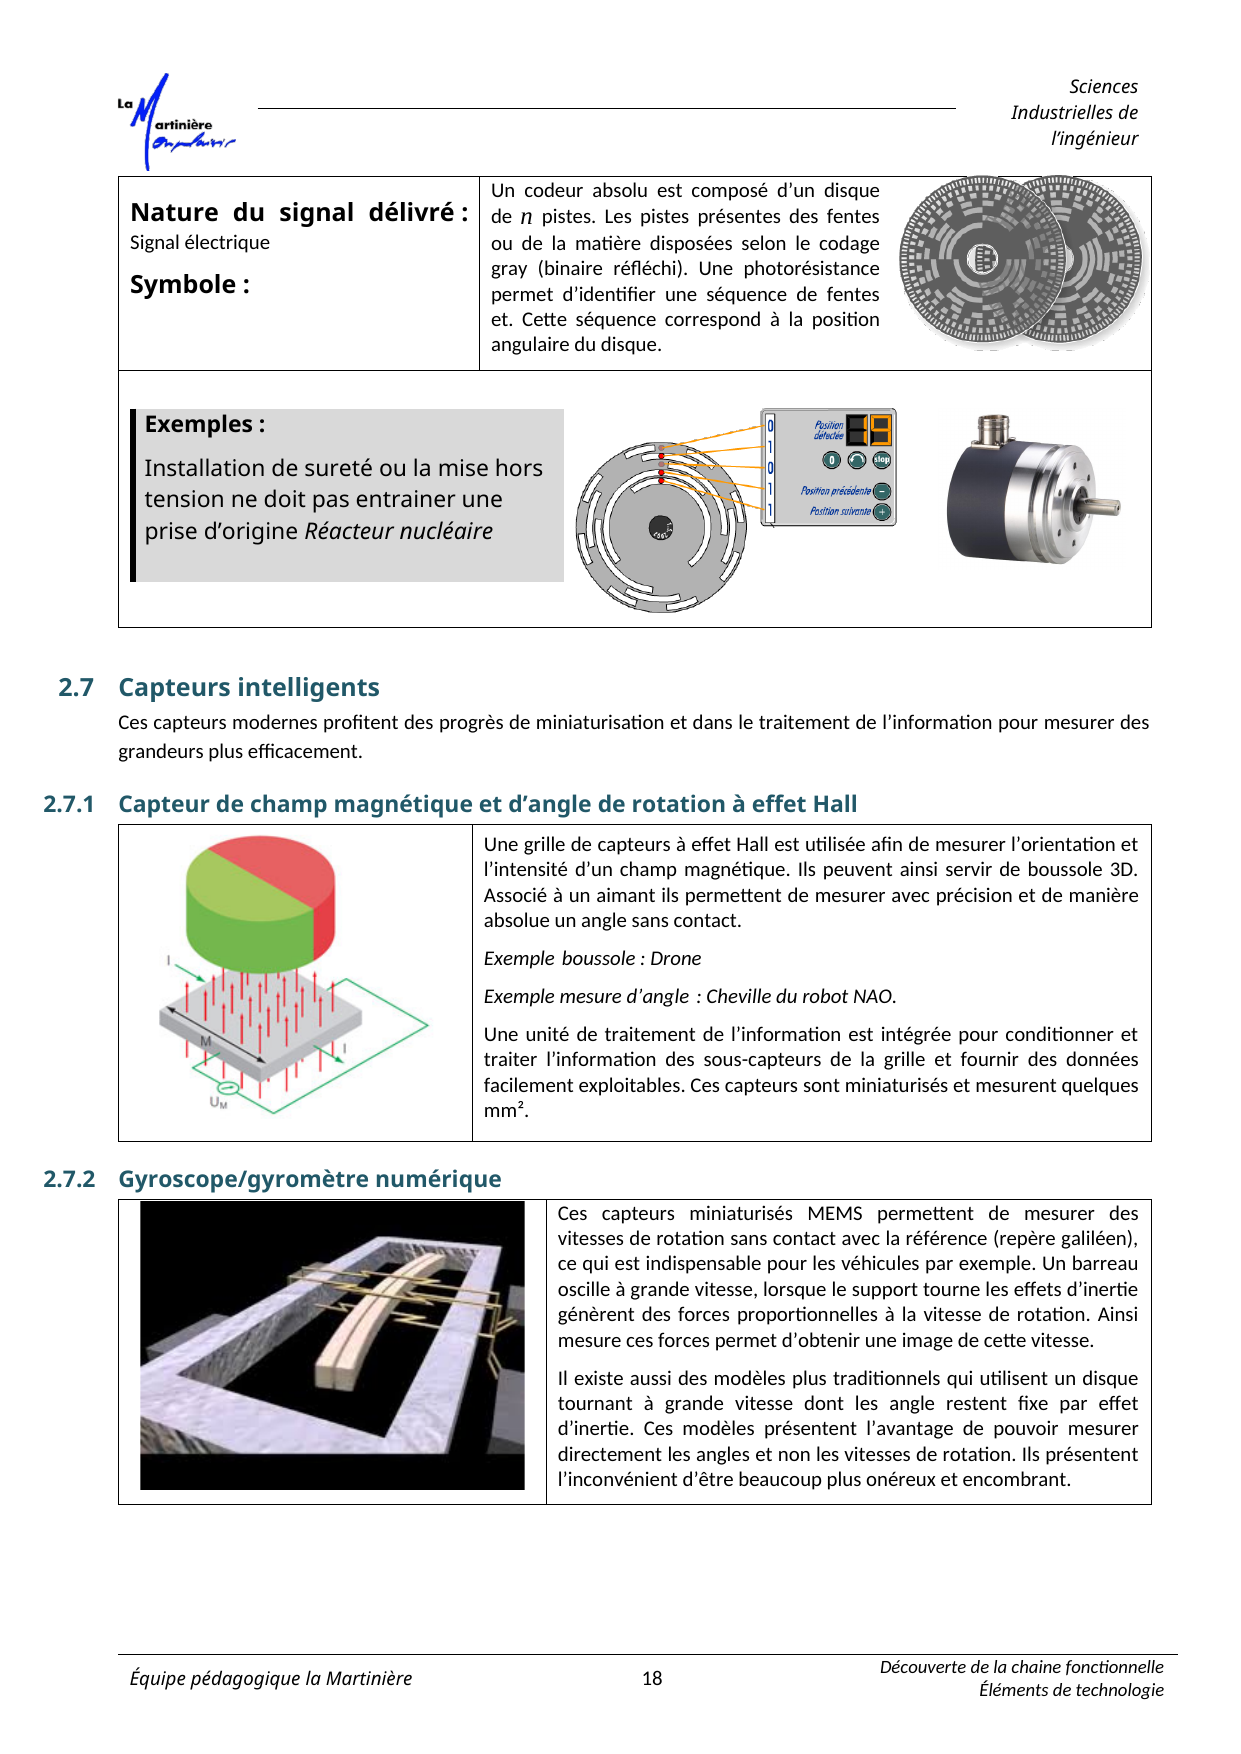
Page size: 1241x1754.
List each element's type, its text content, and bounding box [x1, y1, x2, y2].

table_header [119, 1200, 546, 1504]
table_header Nature de la grandeur détectée : proximité Nature du signal délivré : Signal électrique Symbole : [119, 177, 479, 369]
table_header Une grille de capteurs à effet Hall est utilisée afin de mesurer l’orientation et l’intensité d’un champ magnétique. Ils peuvent ainsi servir de boussole 3D. Associé à un aimant ils permettent de mesurer avec précision et de manière absolue un angle sans contact. Exemple boussole : Drone Exemple mesure d’angle : Cheville du robot NAO. Une unité de traitement de l’information est intégrée pour conditionner et traiter l’information des sous-capteurs de la grille et fournir des données facilement exploitables. Ces capteurs sont miniaturisés et mesurent quelques mm². [473, 825, 1151, 1141]
table_header Principe de fonctionnement Un codeur absolu est composé d’un disque de pistes. Les pistes présentes des fentes ou de la matière disposées selon le codage gray (binaire réfléchi). Une photorésistance permet d’identifier une séquence de fentes et. Cette séquence correspond à la position angulaire du disque. [480, 177, 1151, 369]
picture [140, 1201, 525, 1490]
table_header Ces capteurs miniaturisés MEMS permettent de mesurer des vitesses de rotation sans contact avec la référence (repère galiléen), ce qui est indispensable pour les véhicules par exemple. Un barreau oscille à grande vitesse, lorsque le support tourne les effets d’inertie génèrent des forces proportionnelles à la vitesse de rotation. Ainsi mesure ces forces permet d’obtenir une image de cette vitesse. Il existe aussi des modèles plus traditionnels qui utilisent un disque tournant à grande vitesse dont les angle restent fixe par effet d’inertie. Ces modèles présentent l’avantage de pouvoir mesurer directement les angles et non les vitesses de rotation. Ils présentent l’inconvénient d’être beaucoup plus onéreux et encombrant. [547, 1200, 1151, 1504]
subtitle Capteur de champ magnétique et d’angle de rotation à effet Hall [43, 788, 1152, 819]
table_cell [119, 371, 1151, 627]
picture [575, 408, 898, 615]
picture [117, 73, 236, 171]
picture [899, 175, 1150, 351]
table_header [119, 825, 472, 1141]
subtitle Gyroscope/gyromètre numérique [43, 1163, 1152, 1194]
subtitle Capteurs intelligents [58, 670, 1152, 704]
picture [938, 408, 1126, 570]
picture [129, 825, 446, 1129]
text Ces capteurs modernes profitent des progrès de miniaturisation et dans le traitement de l’information pour mesurer des grandeurs plus efficacement. [118, 709, 1152, 764]
